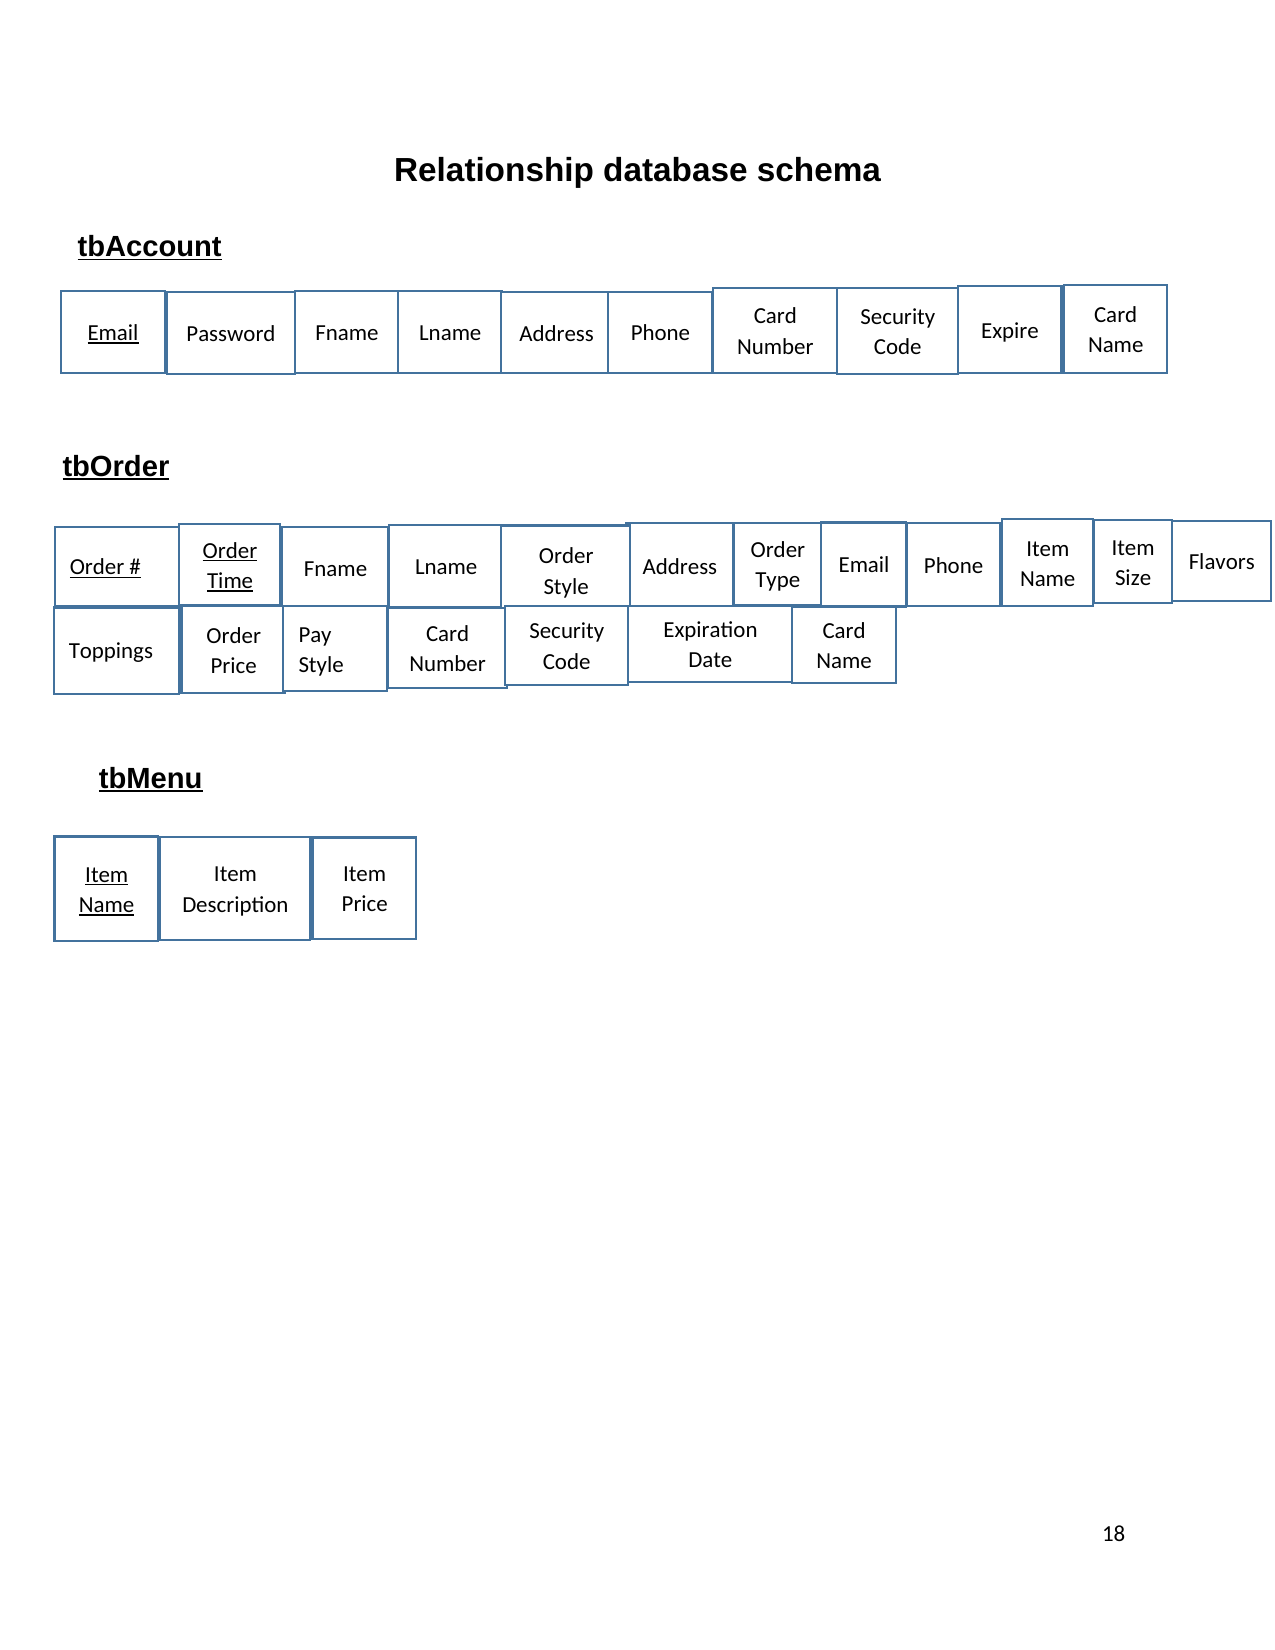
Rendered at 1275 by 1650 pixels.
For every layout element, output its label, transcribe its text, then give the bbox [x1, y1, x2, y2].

text Relationship database schema [150, 150, 1125, 188]
